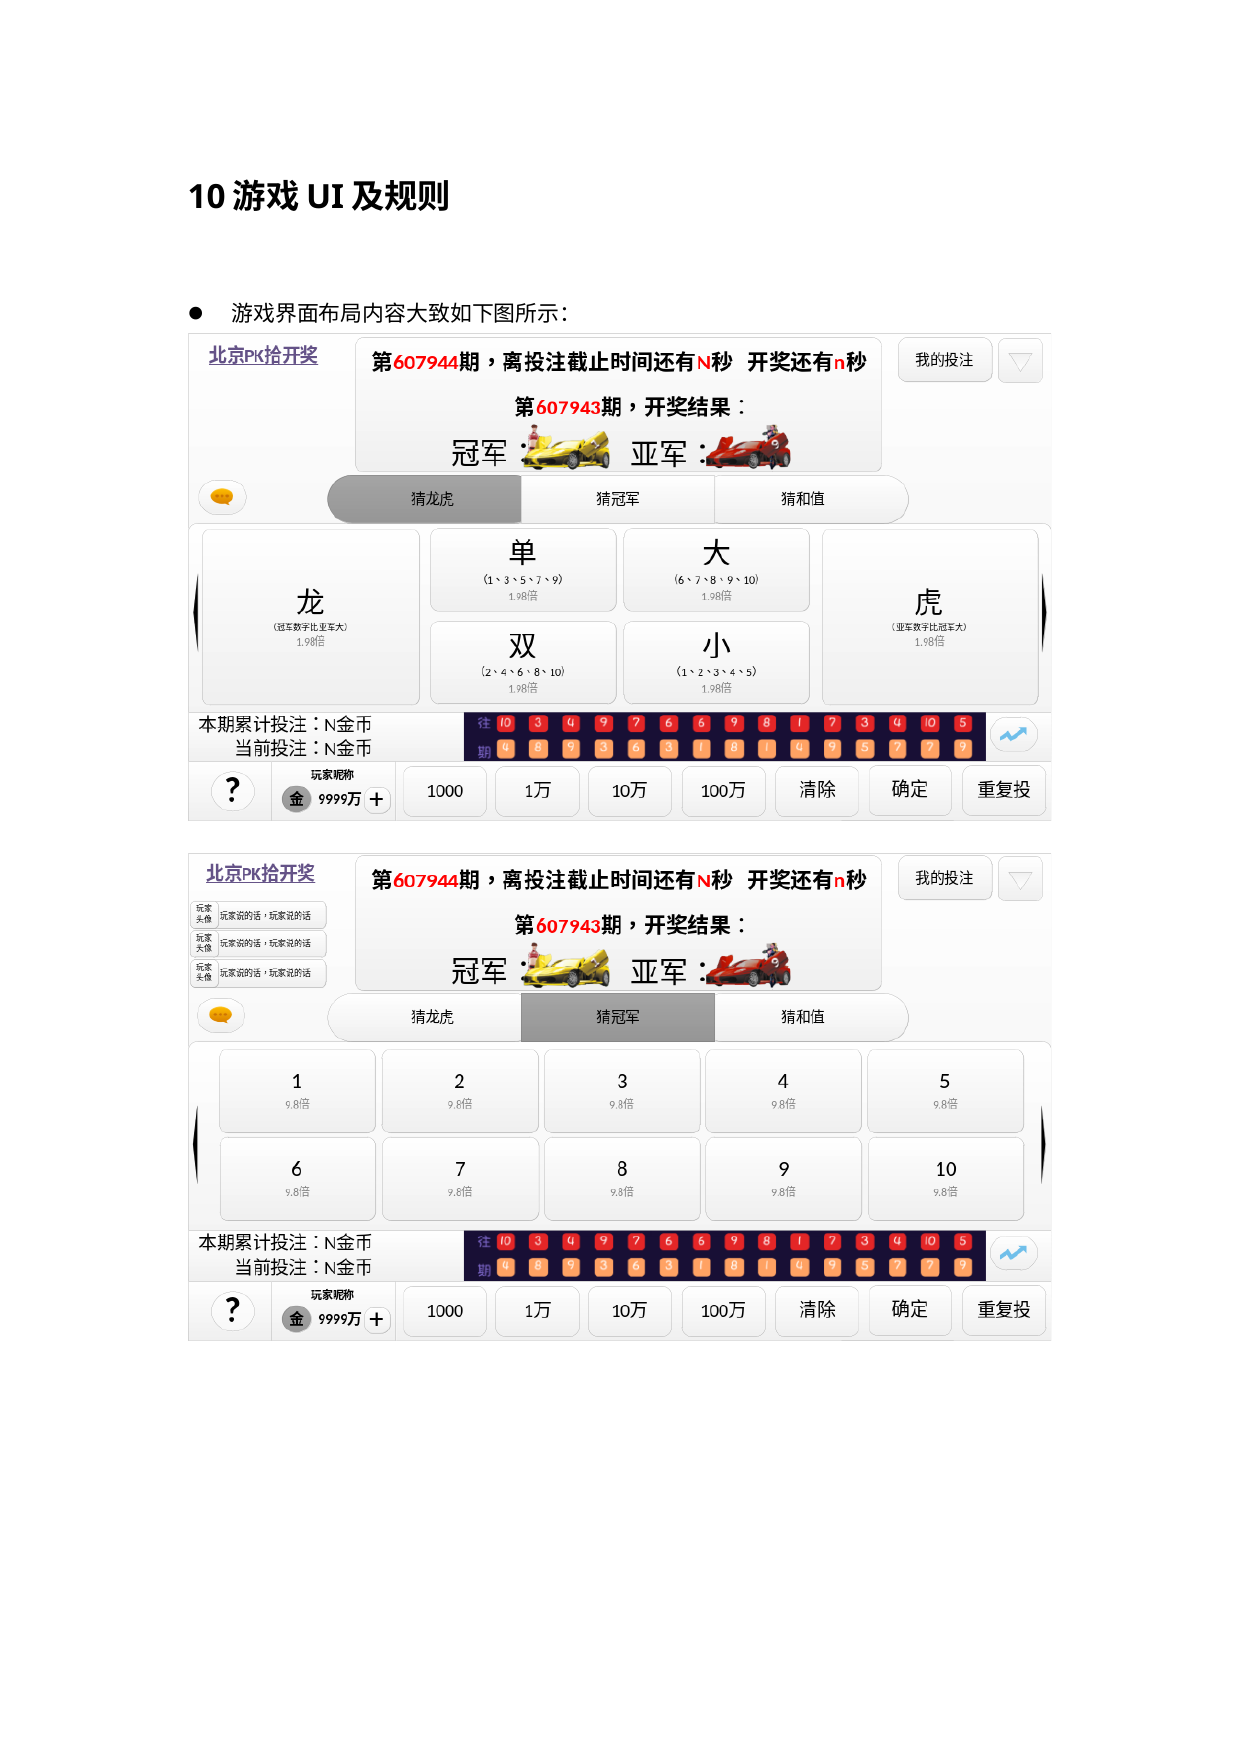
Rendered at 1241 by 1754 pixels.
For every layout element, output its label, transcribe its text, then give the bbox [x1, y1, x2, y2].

subtitle 游戏UI及规则 [187, 162, 1053, 227]
list 游戏界面布局内容大致如下图所示： [187, 295, 1053, 328]
